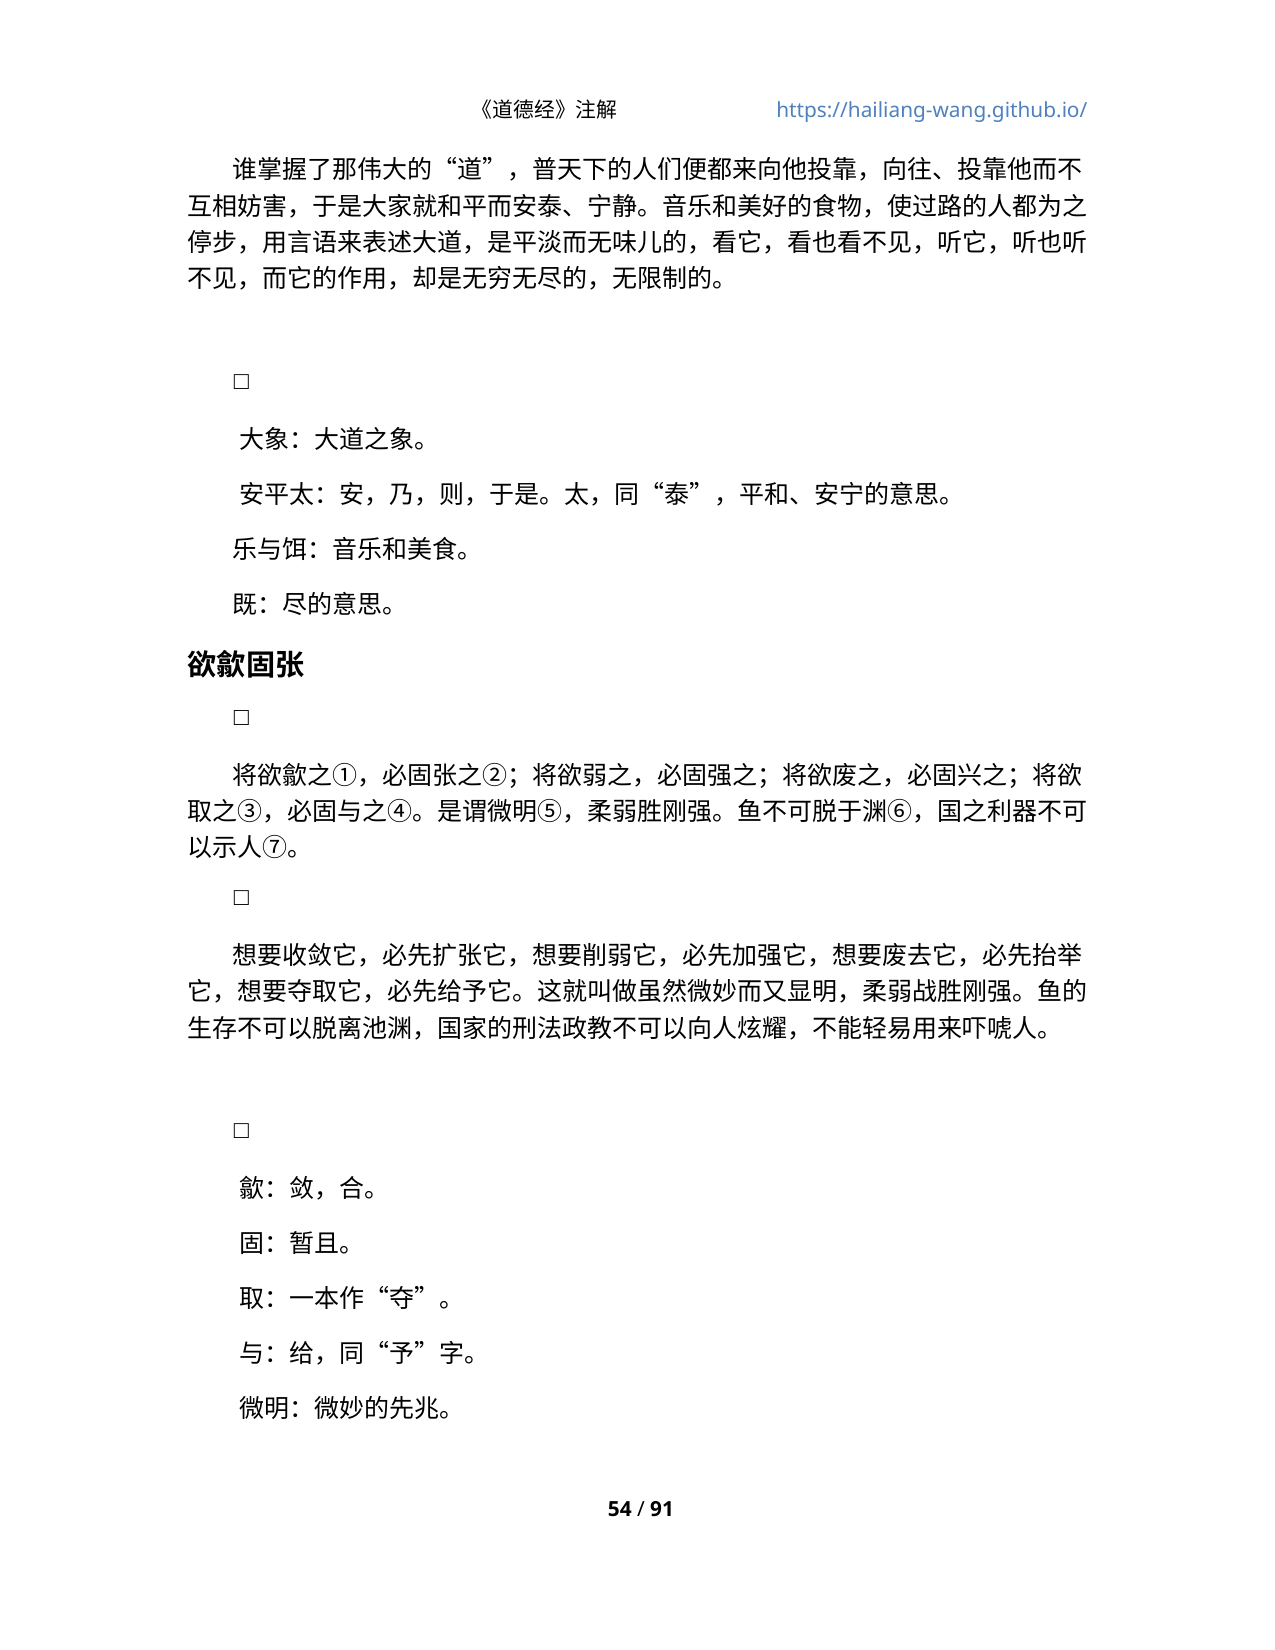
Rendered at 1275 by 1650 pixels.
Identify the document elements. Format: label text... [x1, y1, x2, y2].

text 安平太：安，乃，则，于是。太，同“泰”，平和、安宁的意思。 [187, 474, 1087, 511]
text 将欲歙之①，必固张之②；将欲弱之，必固强之；将欲废之，必固兴之；将欲取之③，必固与之④。是谓微明⑤，柔弱胜刚强。鱼不可脱于渊⑥，国之利器不可以示人⑦。 [187, 755, 1087, 864]
text 想要收敛它，必先扩张它，想要削弱它，必先加强它，想要废去它，必先抬举它，想要夺取它，必先给予它。这就叫做虽然微妙而又显明，柔弱战胜刚强。鱼的生存不可以脱离池渊，国家的刑法政教不可以向人炫耀，不能轻易用来吓唬人。 [187, 936, 1087, 1044]
text 谁掌握了那伟大的“道”，普天下的人们便都来向他投靠，向往、投靠他而不互相妨害，于是大家就和平而安泰、宁静。音乐和美好的食物，使过路的人都为之停步，用言语来表述大道，是平淡而无味儿的，看它，看也看不见，听它，听也听不见，而它的作用，却是无穷无尽的，无限制的。 [187, 150, 1087, 295]
text 与：给，同“予”字。 [187, 1334, 1087, 1370]
text 既：尽的意思。 [187, 584, 1087, 621]
subtitle 欲歙固张 [187, 641, 1087, 684]
text 固：暂且。 [187, 1224, 1087, 1260]
text 大象：大道之象。 [187, 419, 1087, 456]
text 取：一本作“夺”。 [187, 1279, 1087, 1315]
text 乐与饵：音乐和美食。 [187, 529, 1087, 566]
text 歙：敛，合。 [187, 1169, 1087, 1205]
text 微明：微妙的先兆。 [187, 1389, 1087, 1425]
